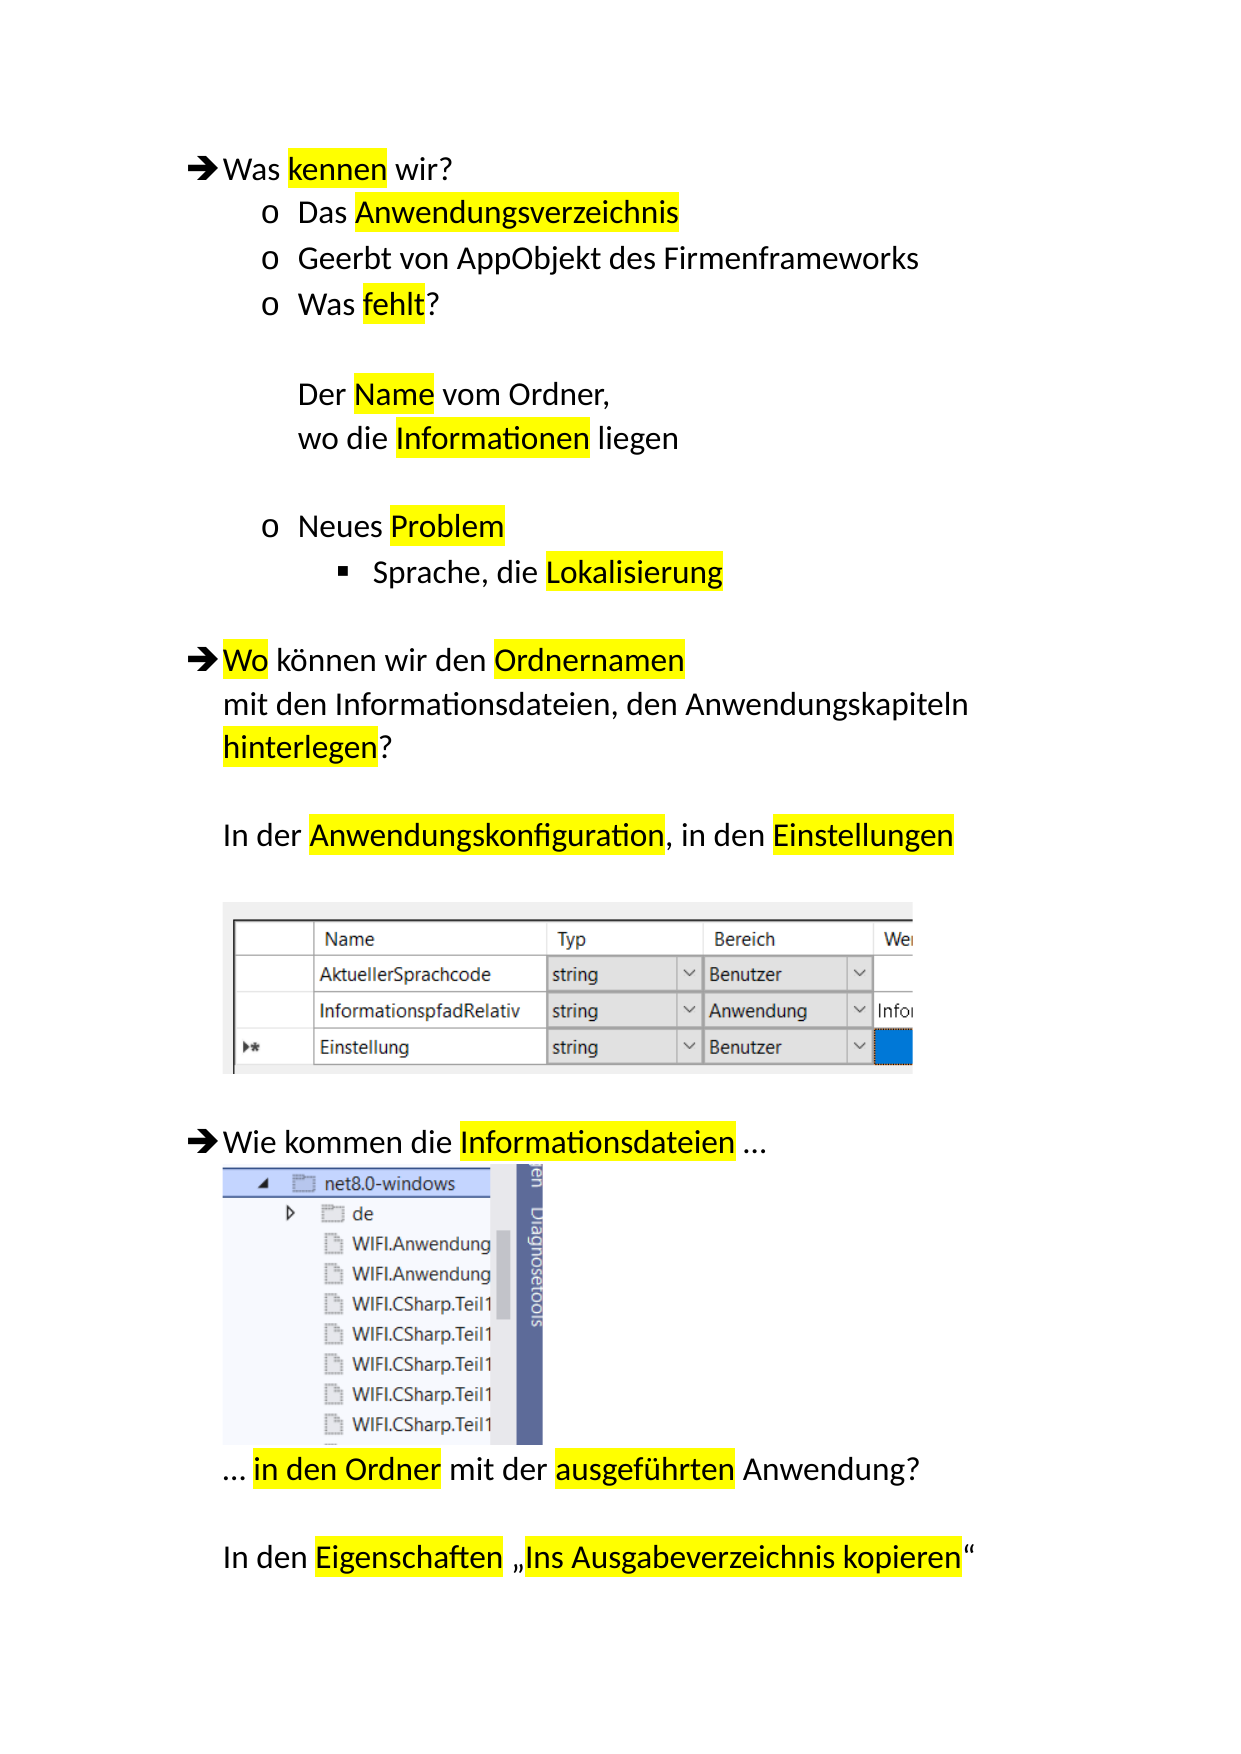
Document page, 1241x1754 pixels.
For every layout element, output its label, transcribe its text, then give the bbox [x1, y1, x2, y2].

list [185, 1121, 1093, 1577]
picture [222, 902, 913, 1074]
list Neues Problem [260, 505, 1093, 547]
list Was kennen wir? [185, 148, 288, 188]
list Was kennen wir? [387, 148, 1093, 188]
list Sprache, die Lokalisierung [335, 551, 1093, 635]
list Das Anwendungsverzeichnis [260, 192, 1093, 234]
list Was fehlt? Der Name vom Ordner, wo die Informationen liegen [260, 283, 1093, 502]
list Geerbt von AppObjekt des Firmenframeworks [260, 237, 1093, 280]
picture [222, 1164, 543, 1445]
